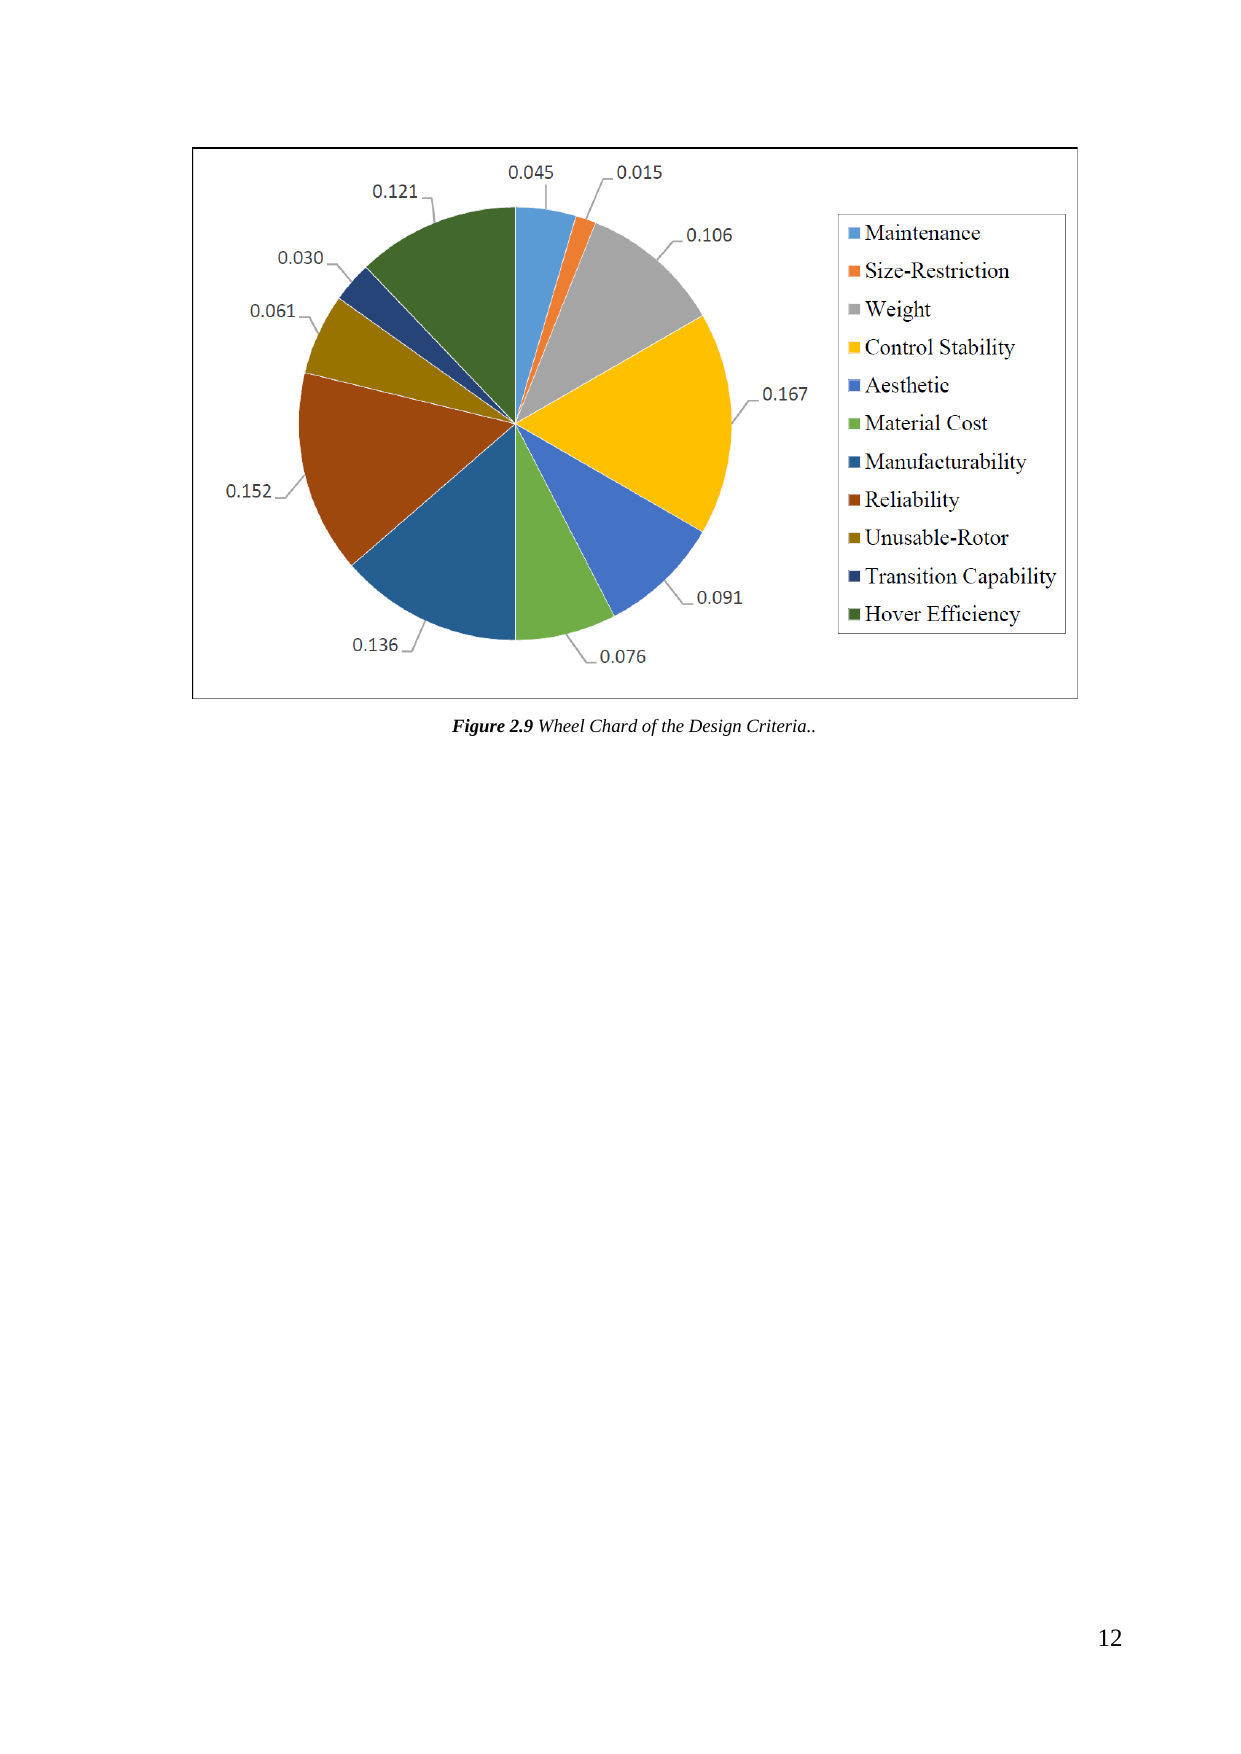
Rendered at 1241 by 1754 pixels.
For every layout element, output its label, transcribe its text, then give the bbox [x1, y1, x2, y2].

picture [192, 147, 1078, 699]
